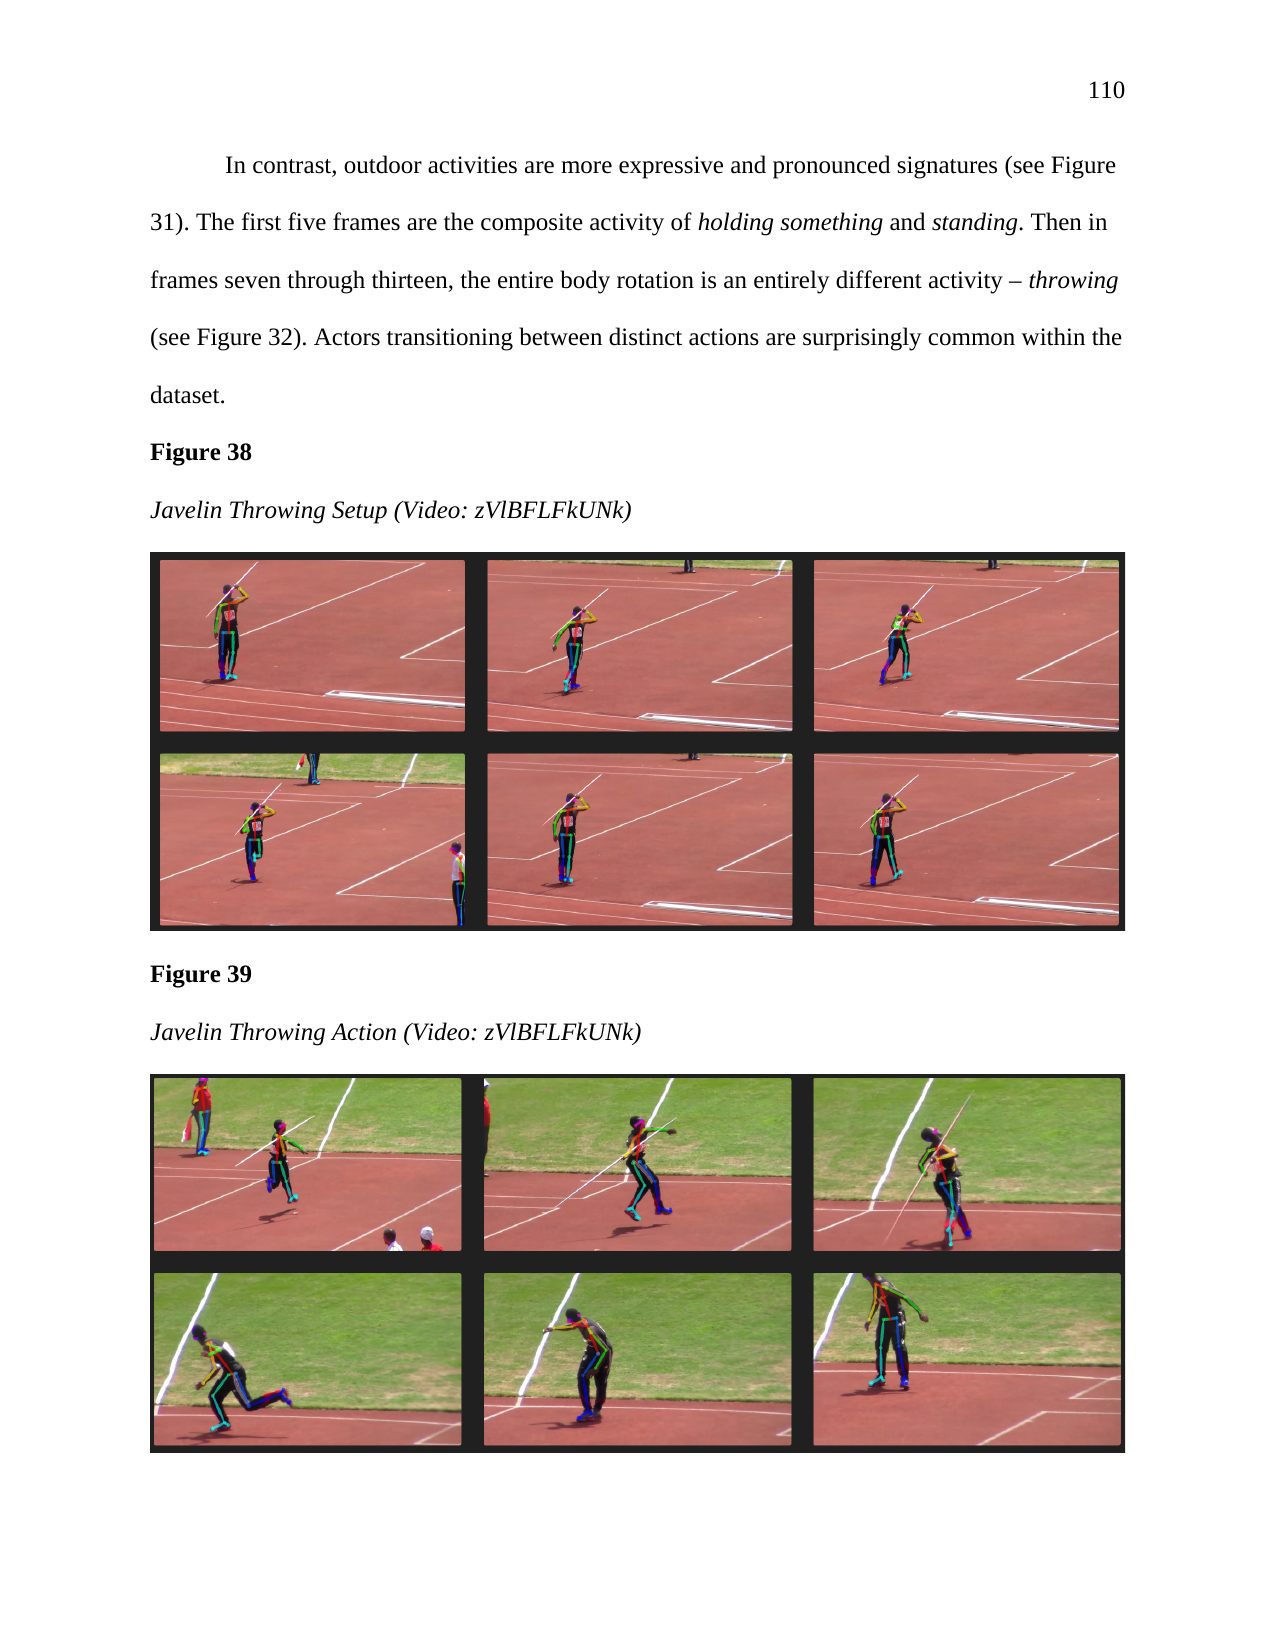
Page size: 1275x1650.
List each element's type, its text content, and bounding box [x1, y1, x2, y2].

text In contrast, outdoor activities are more expressive and pronounced signatures (see Figure 31). The first five frames are the composite activity of holding something and standing. Then in frames seven through thirteen, the entire body rotation is an entirely different activity – throwing (see Figure 32). Actors transitioning between distinct actions are surprisingly common within the dataset. [150, 150, 1125, 409]
picture [150, 1074, 1125, 1453]
text Figure 39 Javelin Throwing Action (Video: zVlBFLFkUNk) [150, 959, 1125, 1045]
text Figure 38 Javelin Throwing Setup (Video: zVlBFLFkUNk) [150, 437, 1125, 524]
picture [150, 552, 1125, 931]
